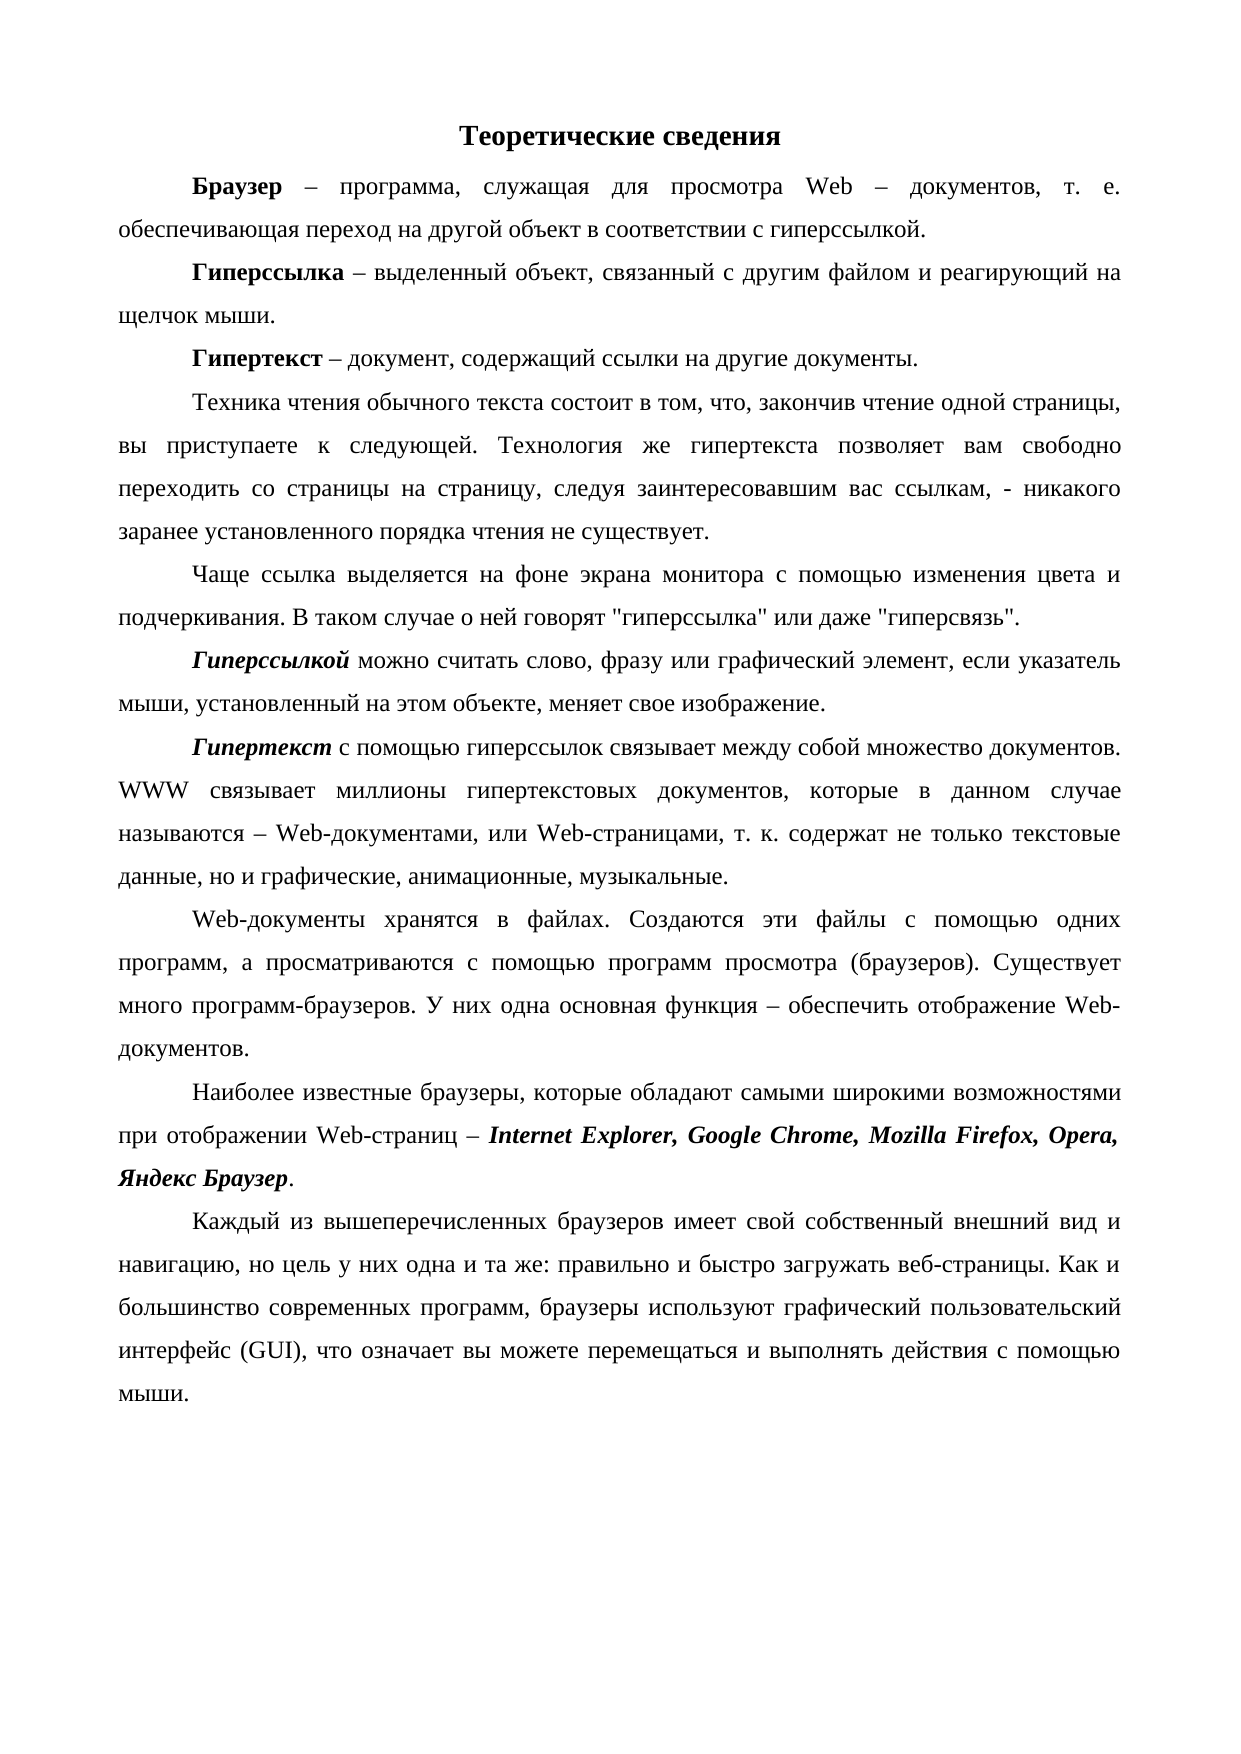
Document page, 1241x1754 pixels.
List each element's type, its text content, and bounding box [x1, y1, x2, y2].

text Гиперссылка – выделенный объект, связанный с другим файлом и реагирующий на щелчок мыши. [118, 257, 1122, 329]
text Техника чтения обычного текста состоит в том, что, закончив чтение одной страницы, вы приступаете к следующей. Технология же гипертекста позволяет вам свободно переходить со страницы на страницу, следуя заинтересовавшим вас ссылкам, - никакого заранее установленного порядка чтения не существует. [118, 387, 1122, 545]
text Наиболее известные браузеры, которые обладают самыми широкими возможностями при отображении Web-страниц – Internet Explorer, Google Chrome, Mozilla Firefox, Opera, Яндекс Браузер. [118, 1077, 1122, 1192]
text Гипертекст с помощью гиперссылок связывает между собой множество документов. WWW связывает миллионы гипертекстовых документов, которые в данном случае называются – Web-документами, или Web-страницами, т. к. содержат не только текстовые данные, но и графические, анимационные, музыкальные. [118, 732, 1122, 890]
text Теоретические сведения [118, 118, 1122, 152]
text Гипертекст – документ, содержащий ссылки на другие документы. [118, 343, 1122, 372]
text Браузер – программа, служащая для просмотра Web – документов, т. е. обеспечивающая переход на другой объект в соответствии с гиперссылкой. [118, 171, 1122, 243]
text Web-документы хранятся в файлах. Создаются эти файлы с помощью одних программ, а просматриваются с помощью программ просмотра (браузеров). Существует много программ-браузеров. У них одна основная функция – обеспечить отображение Web-документов. [118, 904, 1122, 1062]
text Каждый из вышеперечисленных браузеров имеет свой собственный внешний вид и навигацию, но цель у них одна и та же: правильно и быстро загружать веб-страницы. Как и большинство современных программ, браузеры используют графический пользовательский интерфейс (GUI), что означает вы можете перемещаться и выполнять действия с помощью мыши. [118, 1206, 1122, 1407]
text Гиперссылкой можно считать слово, фразу или графический элемент, если указатель мыши, установленный на этом объекте, меняет свое изображение. [118, 645, 1122, 717]
text Чаще ссылка выделяется на фоне экрана монитора с помощью изменения цвета и подчеркивания. В таком случае о ней говорят "гиперссылка" или даже "гиперсвязь". [118, 559, 1122, 631]
